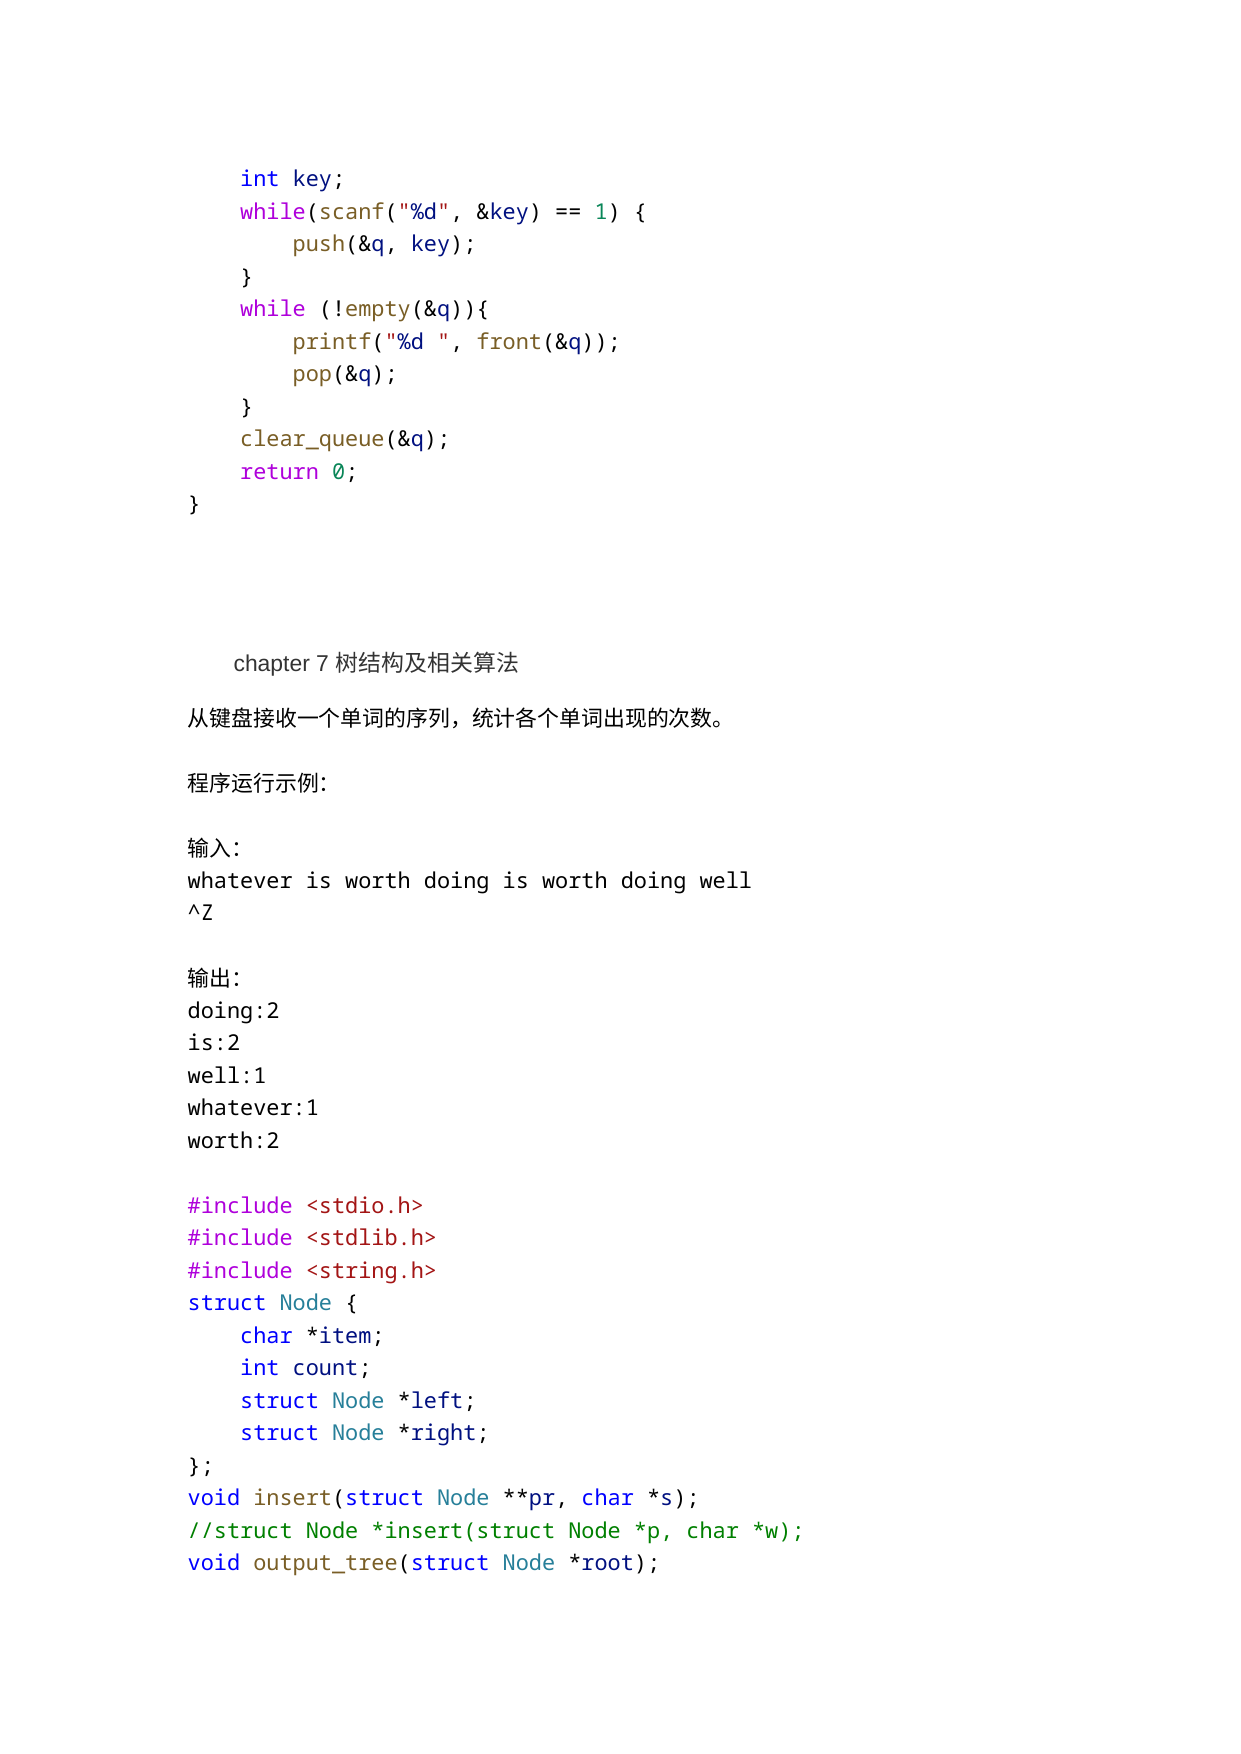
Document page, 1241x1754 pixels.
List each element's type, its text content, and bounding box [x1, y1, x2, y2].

text #include <string.h> [187, 1253, 1053, 1286]
text }; [187, 1448, 1053, 1481]
text pop(&q); [187, 357, 1053, 389]
text worth:2 [187, 1123, 1053, 1156]
text return 0; [187, 454, 1053, 487]
text void output_tree(struct Node *root); [187, 1546, 1053, 1578]
text #include <stdlib.h> [187, 1221, 1053, 1253]
text 程序运行示例： [187, 766, 1053, 798]
text struct Node { [187, 1286, 1053, 1318]
text doing:2 [187, 993, 1053, 1026]
text whatever:1 [187, 1091, 1053, 1123]
text chapter 7 树结构及相关算法 [187, 629, 1053, 694]
text struct Node *left; [187, 1383, 1053, 1416]
text //struct Node *insert(struct Node *p, char *w); [187, 1513, 1053, 1546]
text } [187, 259, 1053, 292]
text while(scanf("%d", &key) == 1) { [187, 194, 1053, 227]
text clear_queue(&q); [187, 422, 1053, 454]
text while (!empty(&q)){ [187, 292, 1053, 324]
text #include <stdio.h> [187, 1188, 1053, 1221]
text well:1 [187, 1058, 1053, 1091]
text printf("%d ", front(&q)); [187, 324, 1053, 357]
text } [187, 389, 1053, 422]
text 输入： [187, 831, 1053, 863]
text int key; [187, 162, 1053, 194]
text push(&q, key); [187, 227, 1053, 259]
text char *item; [187, 1318, 1053, 1351]
text whatever is worth doing is worth doing well [187, 863, 1053, 896]
text 输出： [187, 961, 1053, 993]
text int count; [187, 1351, 1053, 1383]
text 从键盘接收一个单词的序列，统计各个单词出现的次数。 [187, 701, 1053, 733]
text is:2 [187, 1026, 1053, 1058]
text } [187, 487, 1053, 519]
text ^Z [187, 896, 1053, 928]
text void insert(struct Node **pr, char *s); [187, 1481, 1053, 1513]
text struct Node *right; [187, 1416, 1053, 1448]
